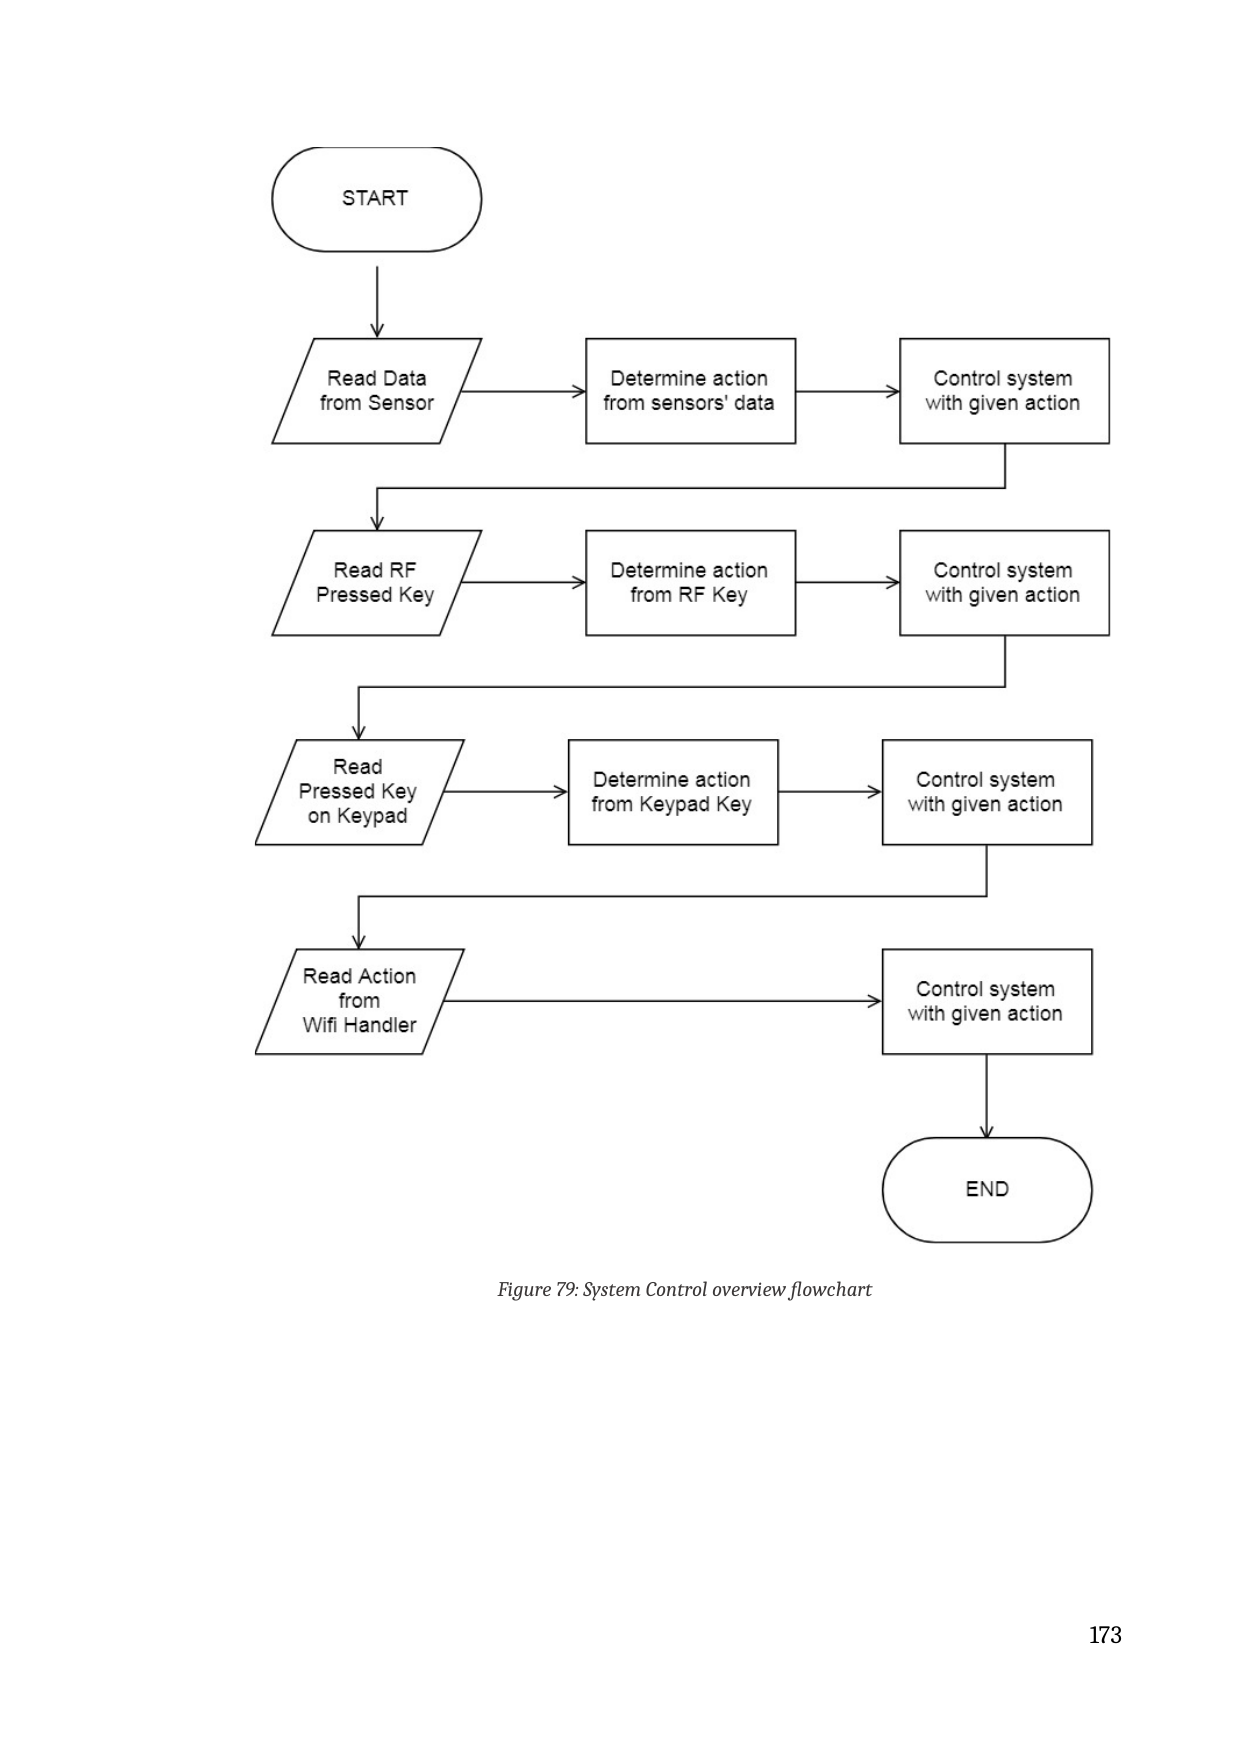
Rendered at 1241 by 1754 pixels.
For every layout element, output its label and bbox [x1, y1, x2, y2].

picture [254, 147, 1111, 1244]
